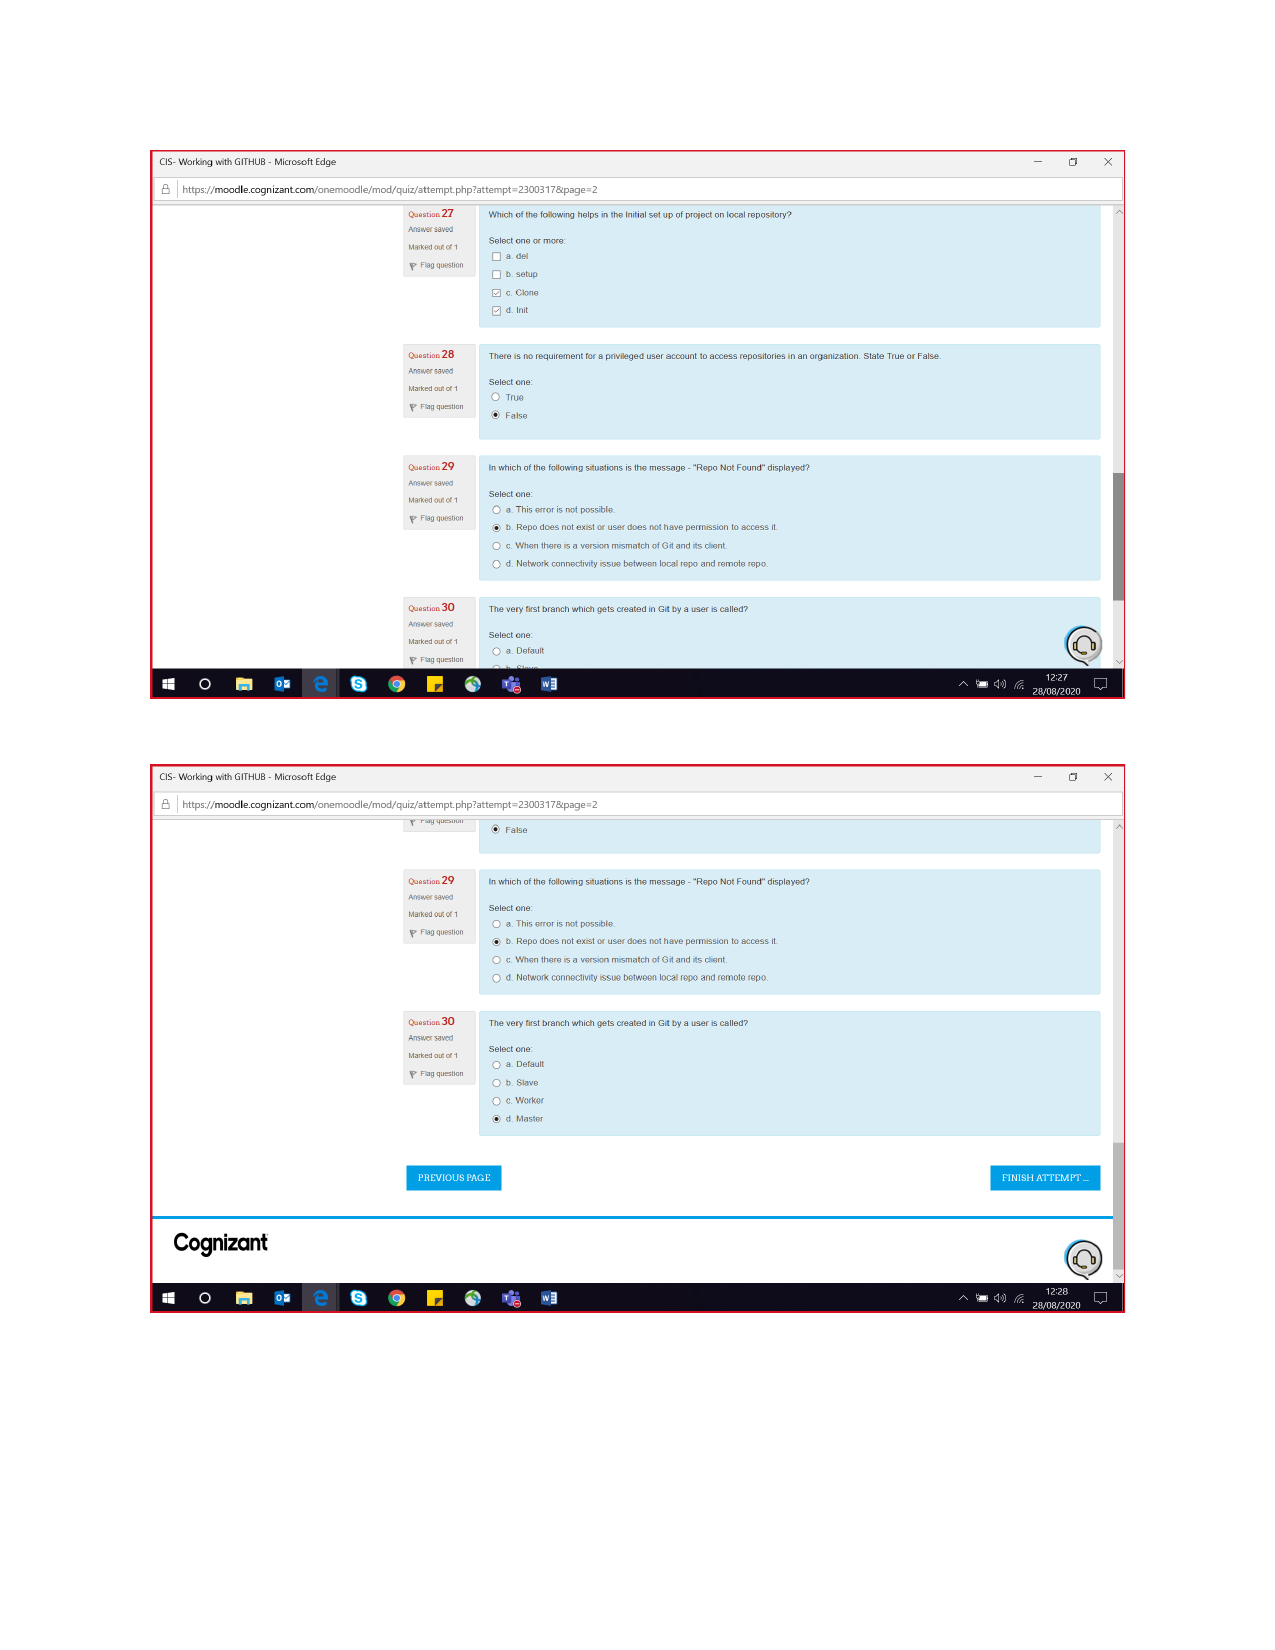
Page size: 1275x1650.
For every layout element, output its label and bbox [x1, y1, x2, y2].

picture [150, 764, 1125, 1313]
picture [150, 150, 1125, 699]
